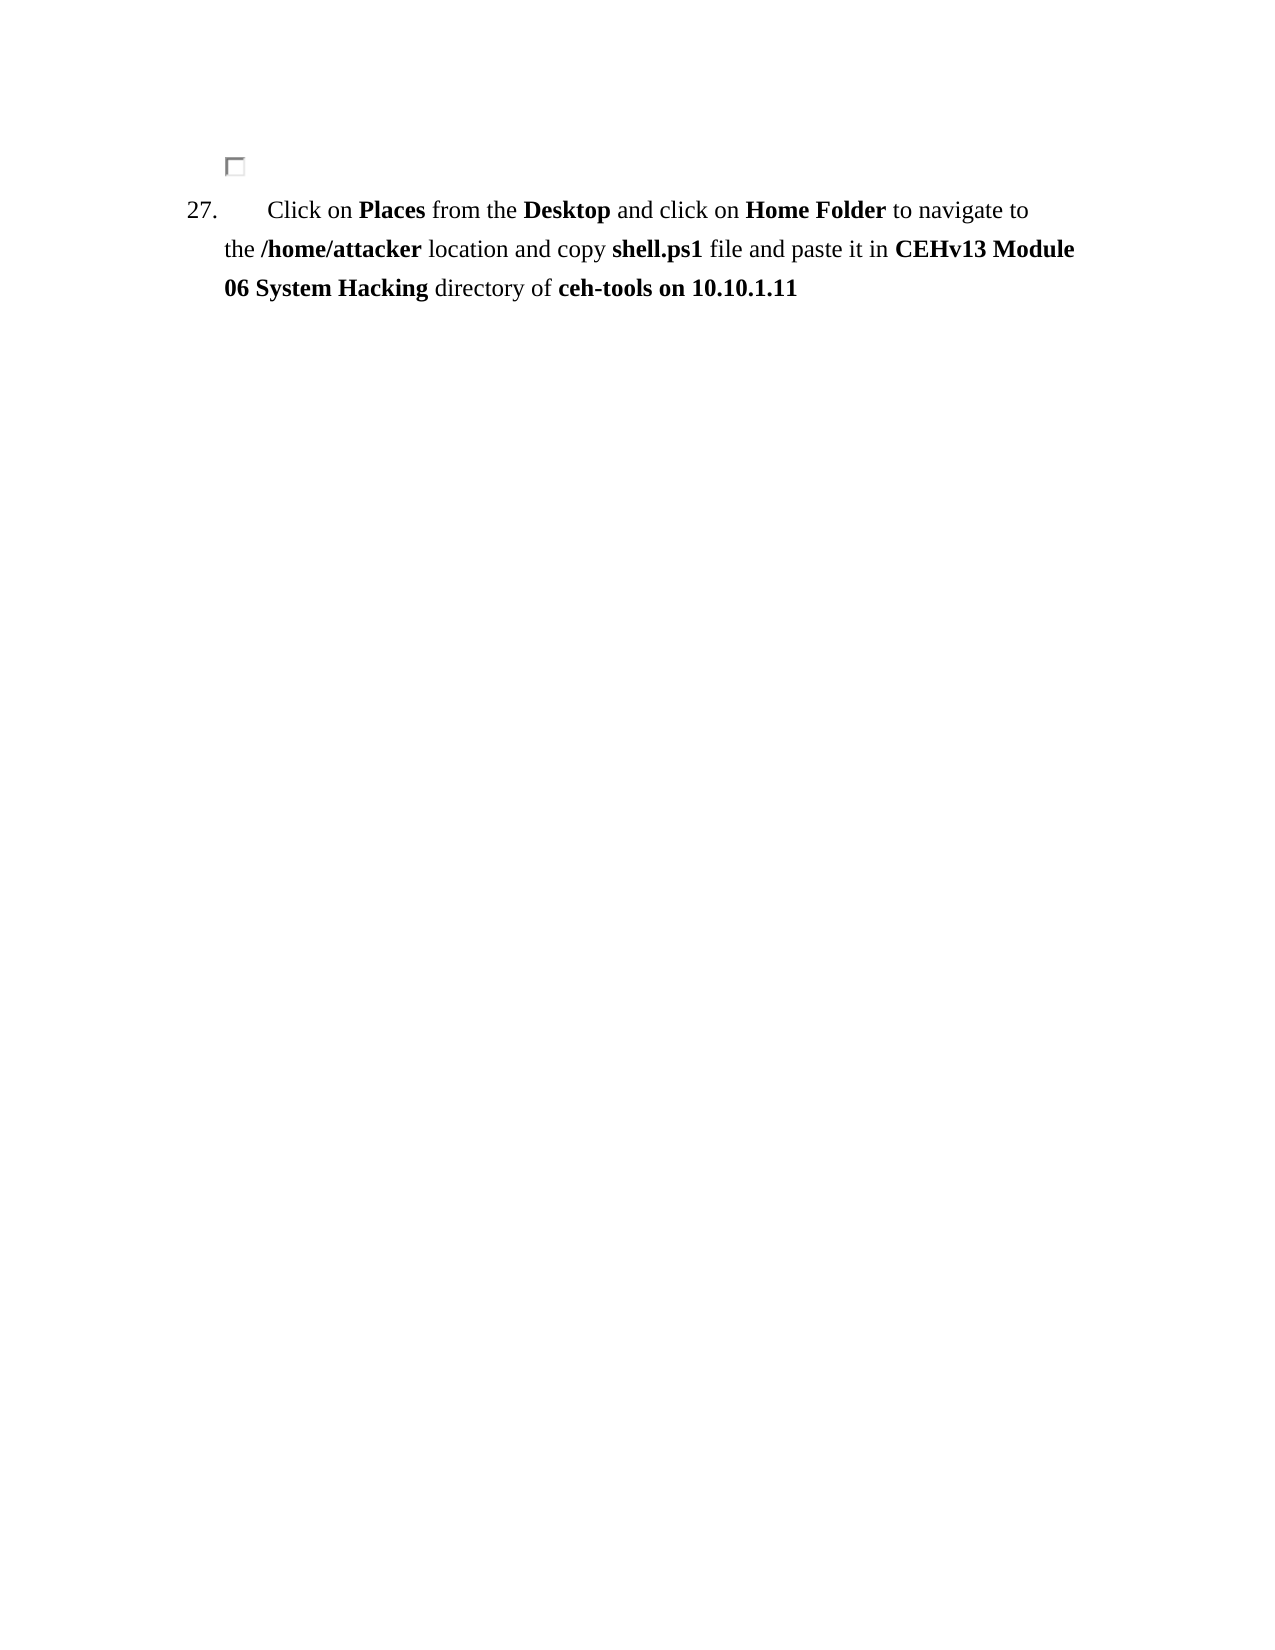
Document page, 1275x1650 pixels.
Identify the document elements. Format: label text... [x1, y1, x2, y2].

list Click on Places from the Desktop and click on Home Folder to navigate to the /home/attacker location and copy shell.ps1 file and paste it in CEHv13 Module 06 System Hacking directory of ceh-tools on 10.10.1.11 [187, 150, 1094, 302]
